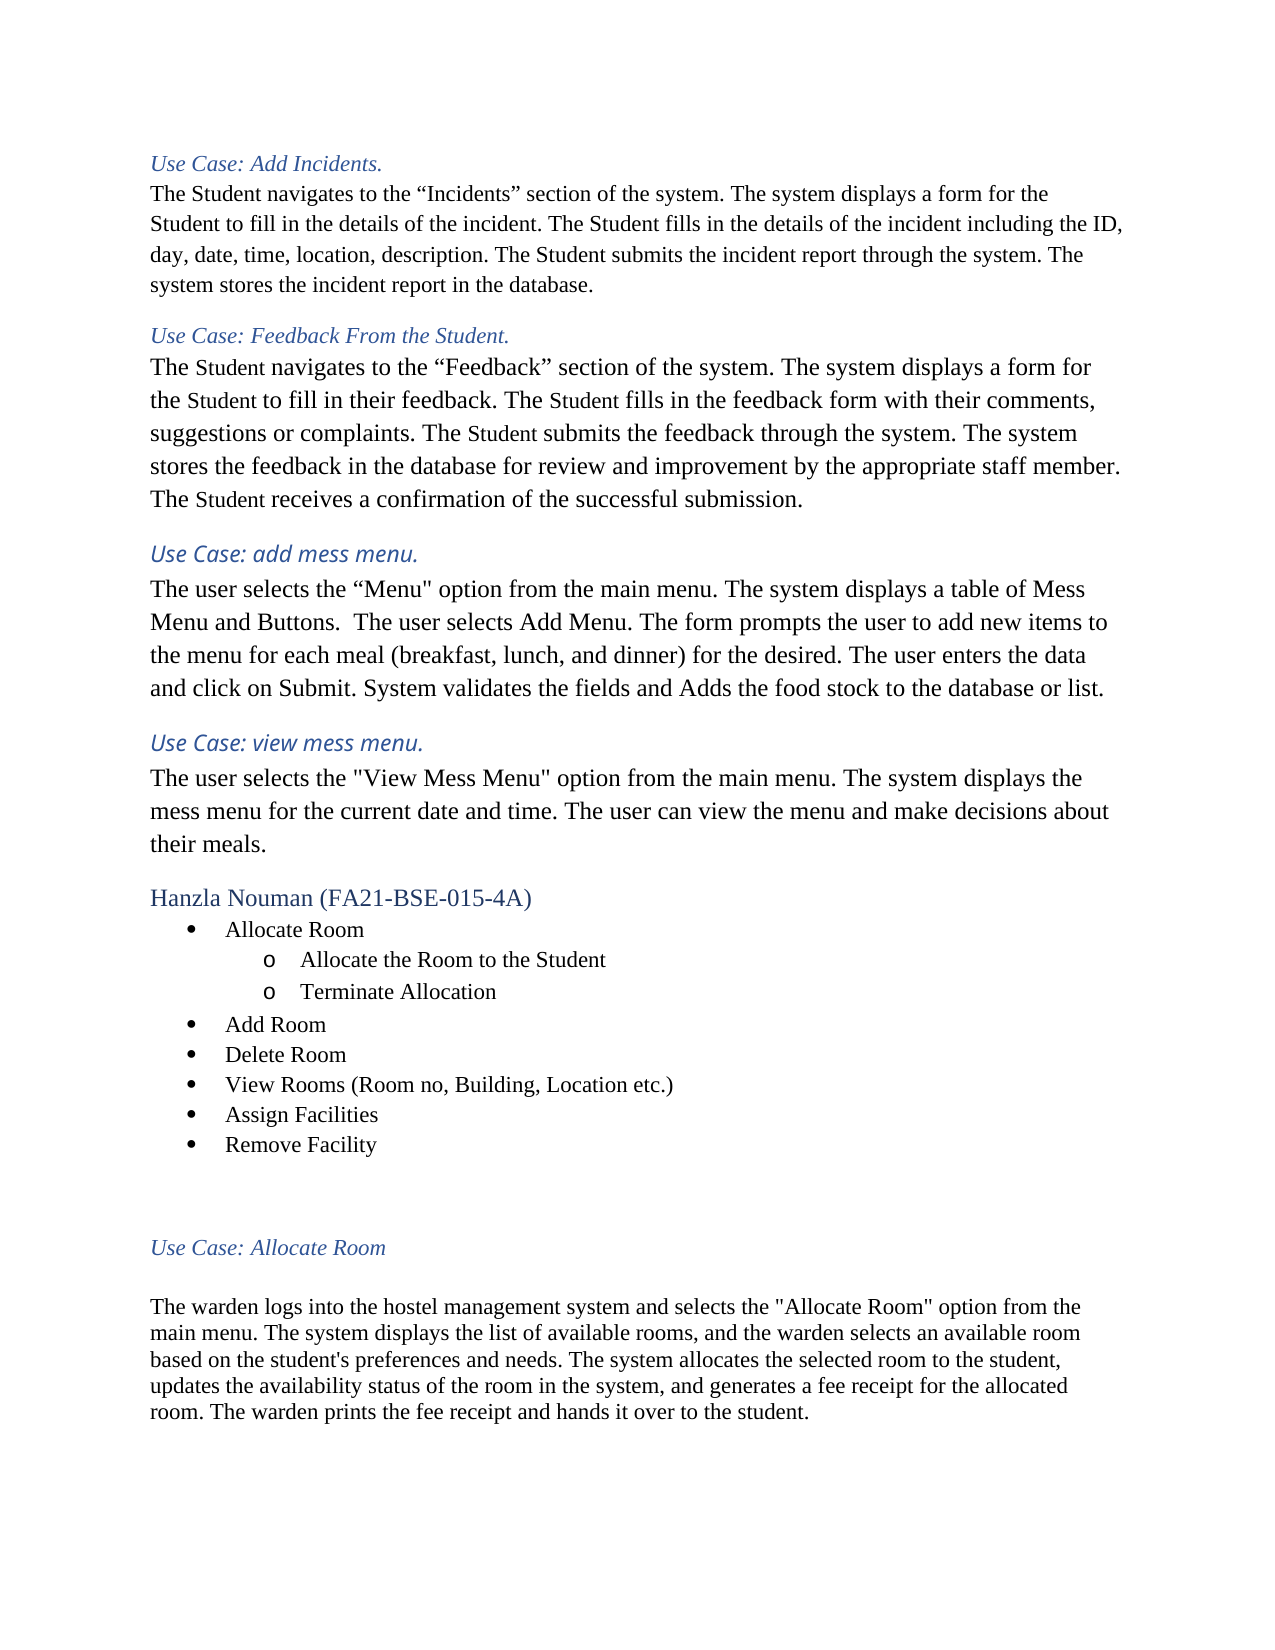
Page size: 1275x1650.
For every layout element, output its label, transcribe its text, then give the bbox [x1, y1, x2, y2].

subtitle Use Case: Add Incidents. [150, 150, 1125, 176]
list Terminate Allocation [262, 978, 1125, 1007]
list Delete Room [187, 1041, 1125, 1067]
subtitle Use Case: view mess menu. [150, 727, 1125, 758]
text The Student navigates to the “Incidents” section of the system. The system displays a form for the Student to fill in the details of the incident. The Student fills in the details of the incident including the ID, day, date, time, location, description. The Student submits the incident report through the system. The system stores the incident report in the database. [150, 180, 1125, 297]
subtitle Hanzla Nouman (FA21-BSE-015-4A) [150, 883, 1125, 911]
text The user selects the "View Mess Menu" option from the main menu. The system displays the mess menu for the current date and time. The user can view the menu and make decisions about their meals. [150, 763, 1125, 858]
text The Student navigates to the “Feedback” section of the system. The system displays a form for the Student to fill in their feedback. The Student fills in the feedback form with their comments, suggestions or complaints. The Student submits the feedback through the system. The system stores the feedback in the database for review and improvement by the appropriate staff member. The Student receives a confirmation of the successful submission. [150, 352, 1125, 513]
list Allocate the Room to the Student [262, 946, 1125, 974]
subtitle Use Case: Feedback From the Student. [150, 322, 1125, 348]
list The warden logs into the hostel management system and selects the "Allocate Room" option from the main menu. The system displays the list of available rooms, and the warden selects an available room based on the student's preferences and needs. The system allocates the selected room to the student, updates the availability status of the room in the system, and generates a fee receipt for the allocated room. The warden prints the fee receipt and hands it over to the student. [150, 1293, 1125, 1425]
list Allocate Room [187, 916, 1125, 942]
list View Rooms (Room no, Building, Location etc.) [187, 1071, 1125, 1097]
list Add Room [187, 1011, 1125, 1037]
list Assign Facilities [187, 1101, 1125, 1128]
text The user selects the “Menu" option from the main menu. The system displays a table of Mess Menu and Buttons. The user selects Add Menu. The form prompts the user to add new items to the menu for each meal (breakfast, lunch, and dinner) for the desired. The user enters the data and click on Submit. System validates the fields and Adds the food stock to the database or list. [150, 574, 1125, 702]
subtitle Use Case: add mess menu. [150, 538, 1125, 569]
subtitle Use Case: Allocate Room [150, 1234, 1125, 1260]
list Remove Facility [187, 1132, 1125, 1158]
